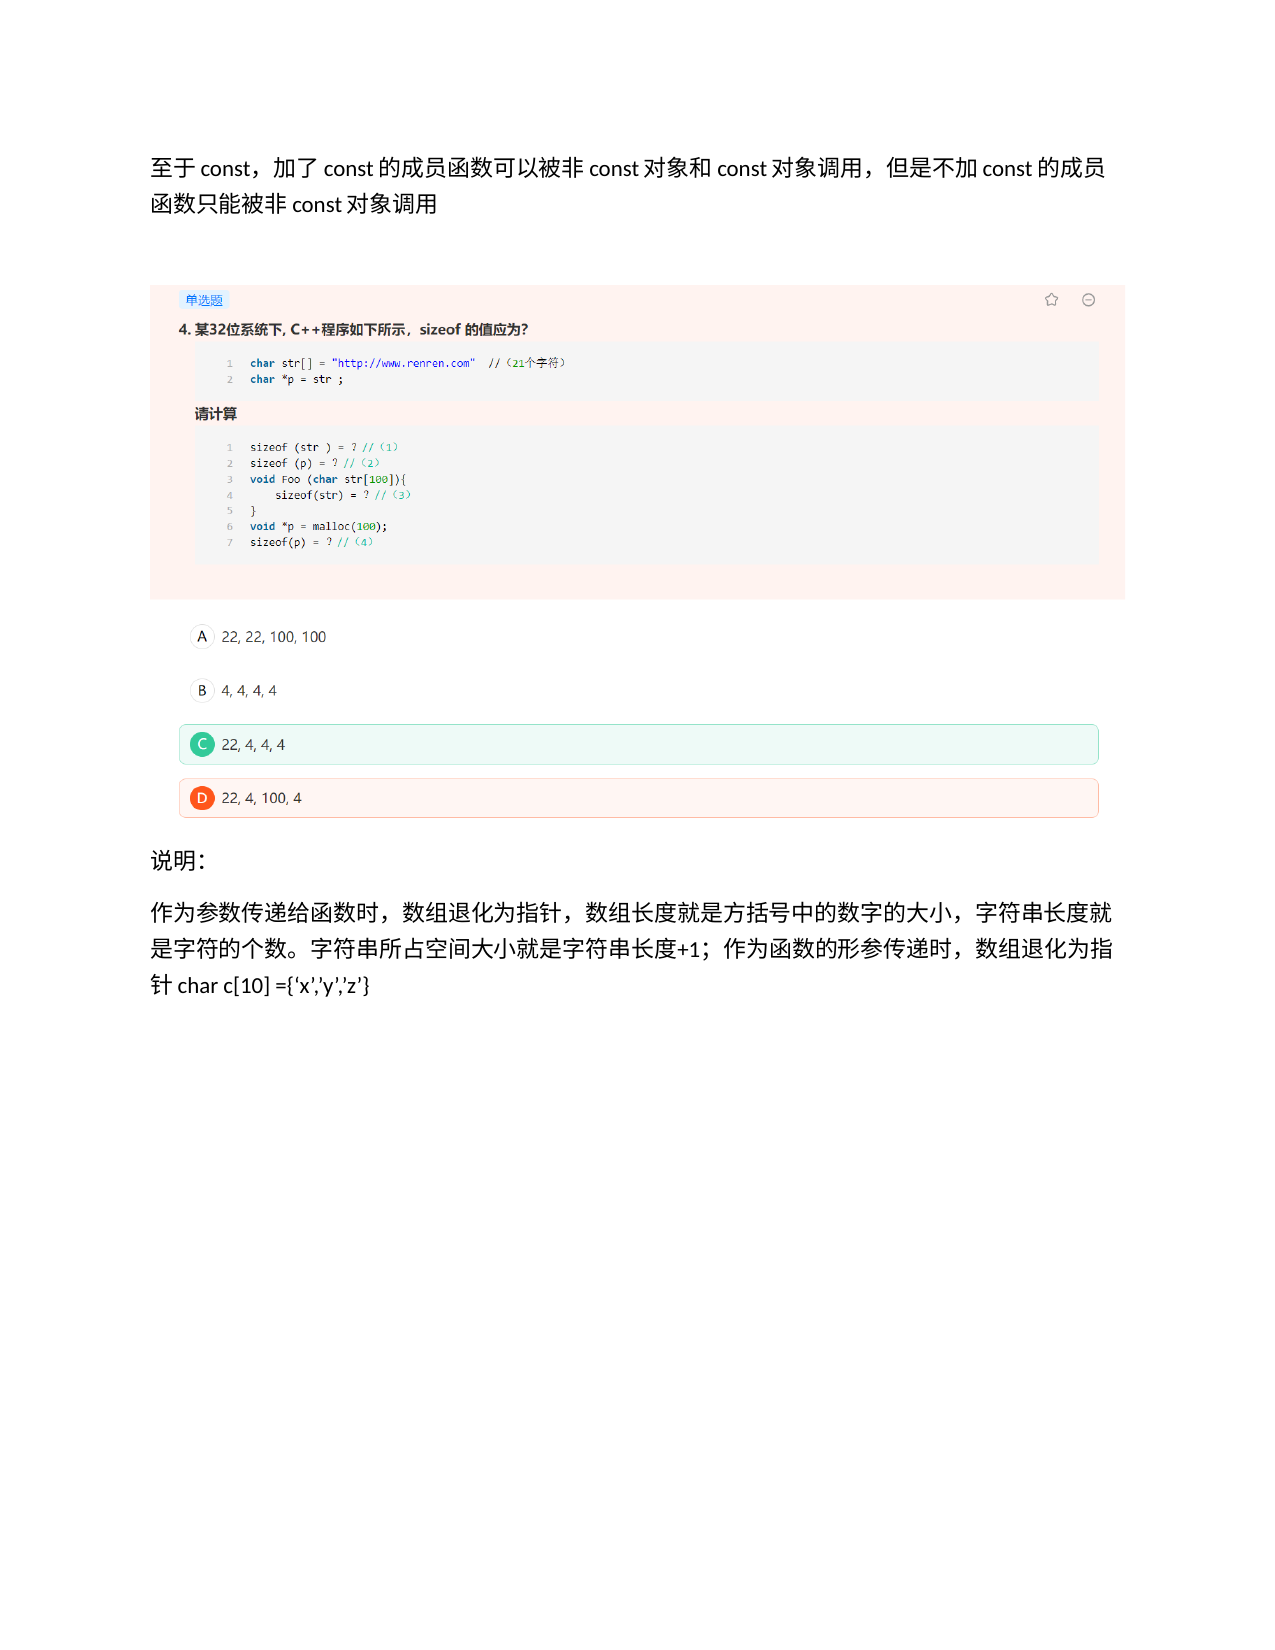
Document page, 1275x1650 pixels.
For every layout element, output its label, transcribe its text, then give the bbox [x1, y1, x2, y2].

text 至于const，加了const的成员函数可以被非const对象和const对象调用，但是不加const的成员函数只能被非const对象调用 [150, 150, 1125, 219]
text 说明： [150, 843, 1125, 876]
text 作为参数传递给函数时，数组退化为指针，数组长度就是方括号中的数字的大小，字符串长度就是字符的个数。字符串所占空间大小就是字符串长度+1；作为函数的形参传递时，数组退化为指针char c[10] ={‘x’,’y’,’z’} [150, 895, 1125, 1000]
picture [150, 285, 1125, 824]
